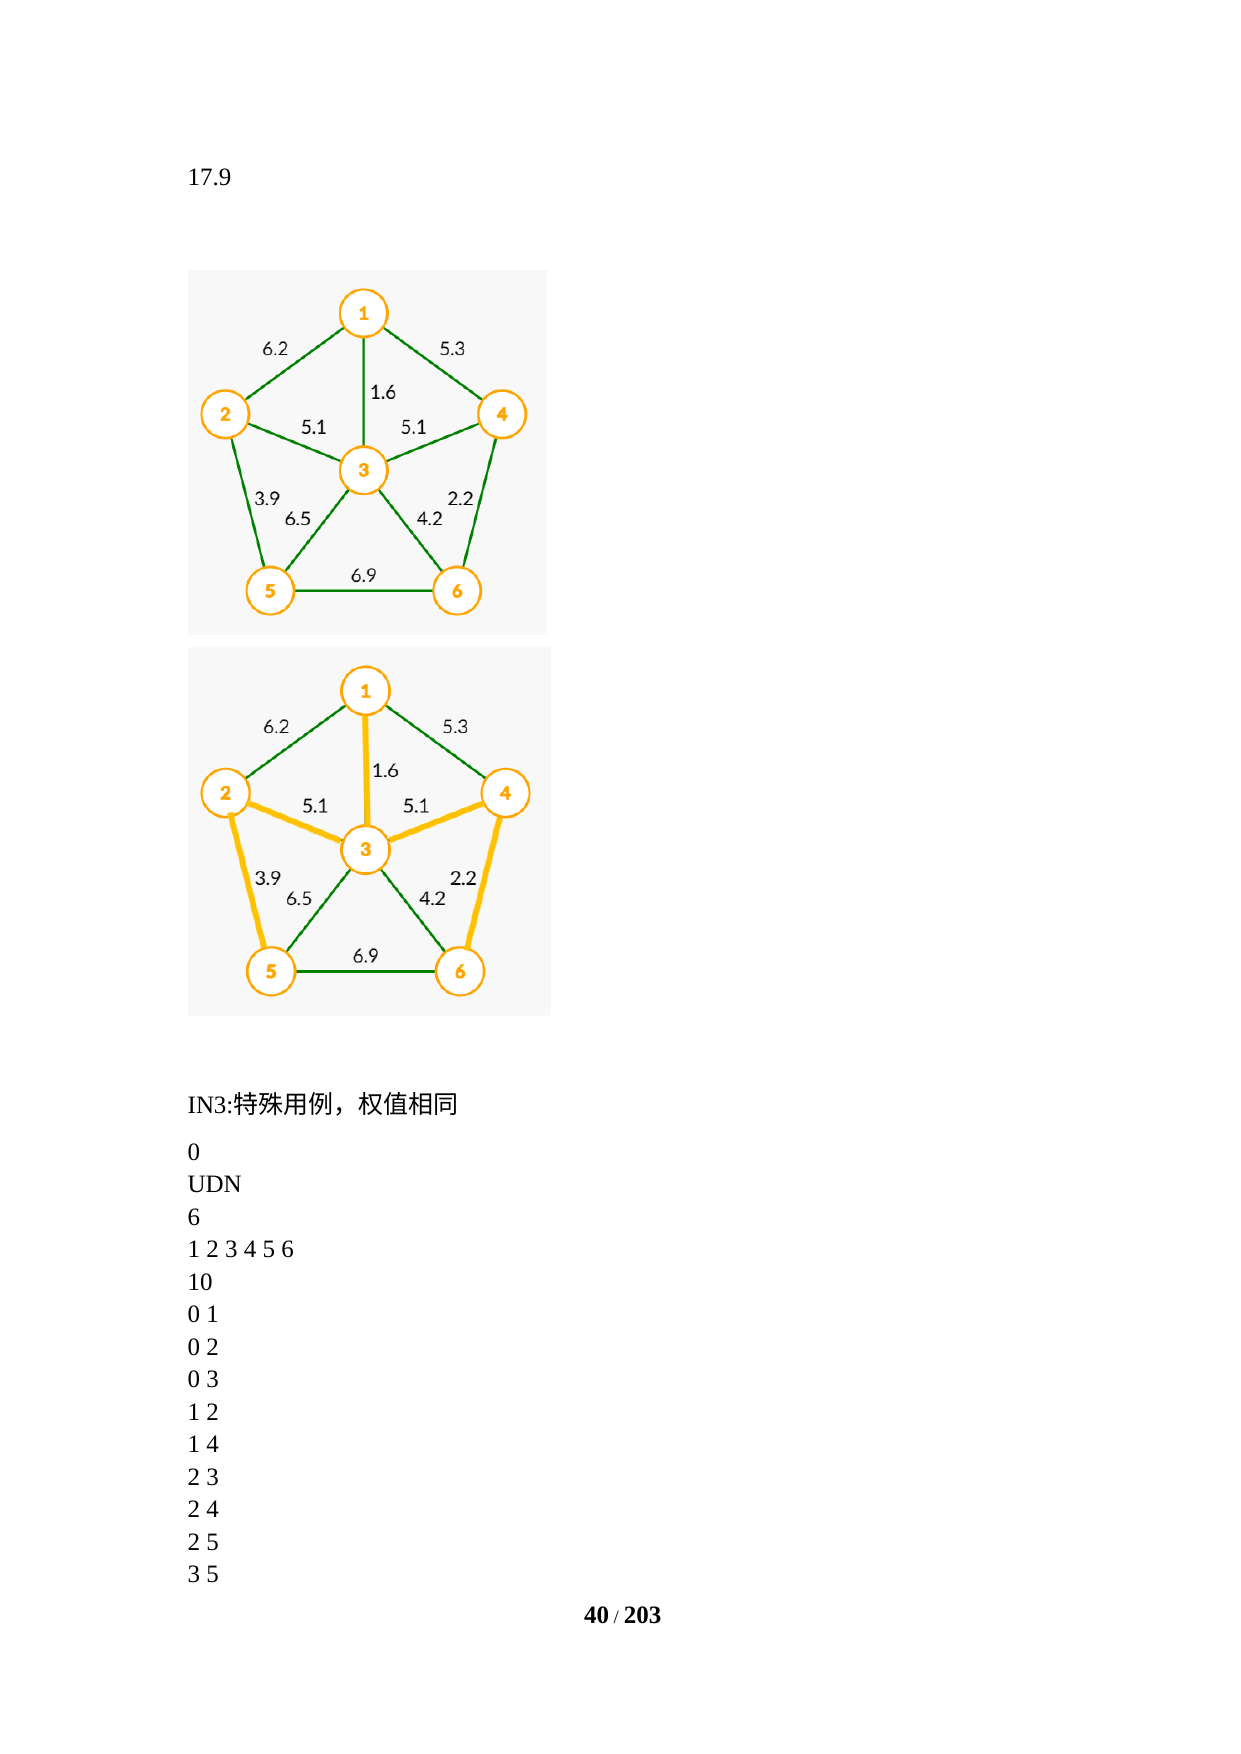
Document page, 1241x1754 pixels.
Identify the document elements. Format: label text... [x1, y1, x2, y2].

text 1 2 [187, 1395, 1053, 1428]
picture [187, 647, 551, 1016]
text UDN [187, 1168, 1053, 1200]
text 2 5 [187, 1525, 1053, 1558]
text 0 [187, 1135, 1053, 1168]
text IN3:特殊用例，权值相同 [187, 1070, 1053, 1135]
text 2 4 [187, 1493, 1053, 1525]
text 0 2 [187, 1330, 1053, 1363]
text 1 4 [187, 1428, 1053, 1460]
text 6 [187, 1200, 1053, 1233]
picture [187, 270, 547, 635]
text 0 1 [187, 1298, 1053, 1330]
text 2 3 [187, 1460, 1053, 1493]
text 10 [187, 1265, 1053, 1298]
text 3 5 [187, 1558, 1053, 1590]
text 0 3 [187, 1363, 1053, 1395]
text 17.9 [187, 160, 1053, 193]
text 1 2 3 4 5 6 [187, 1233, 1053, 1265]
